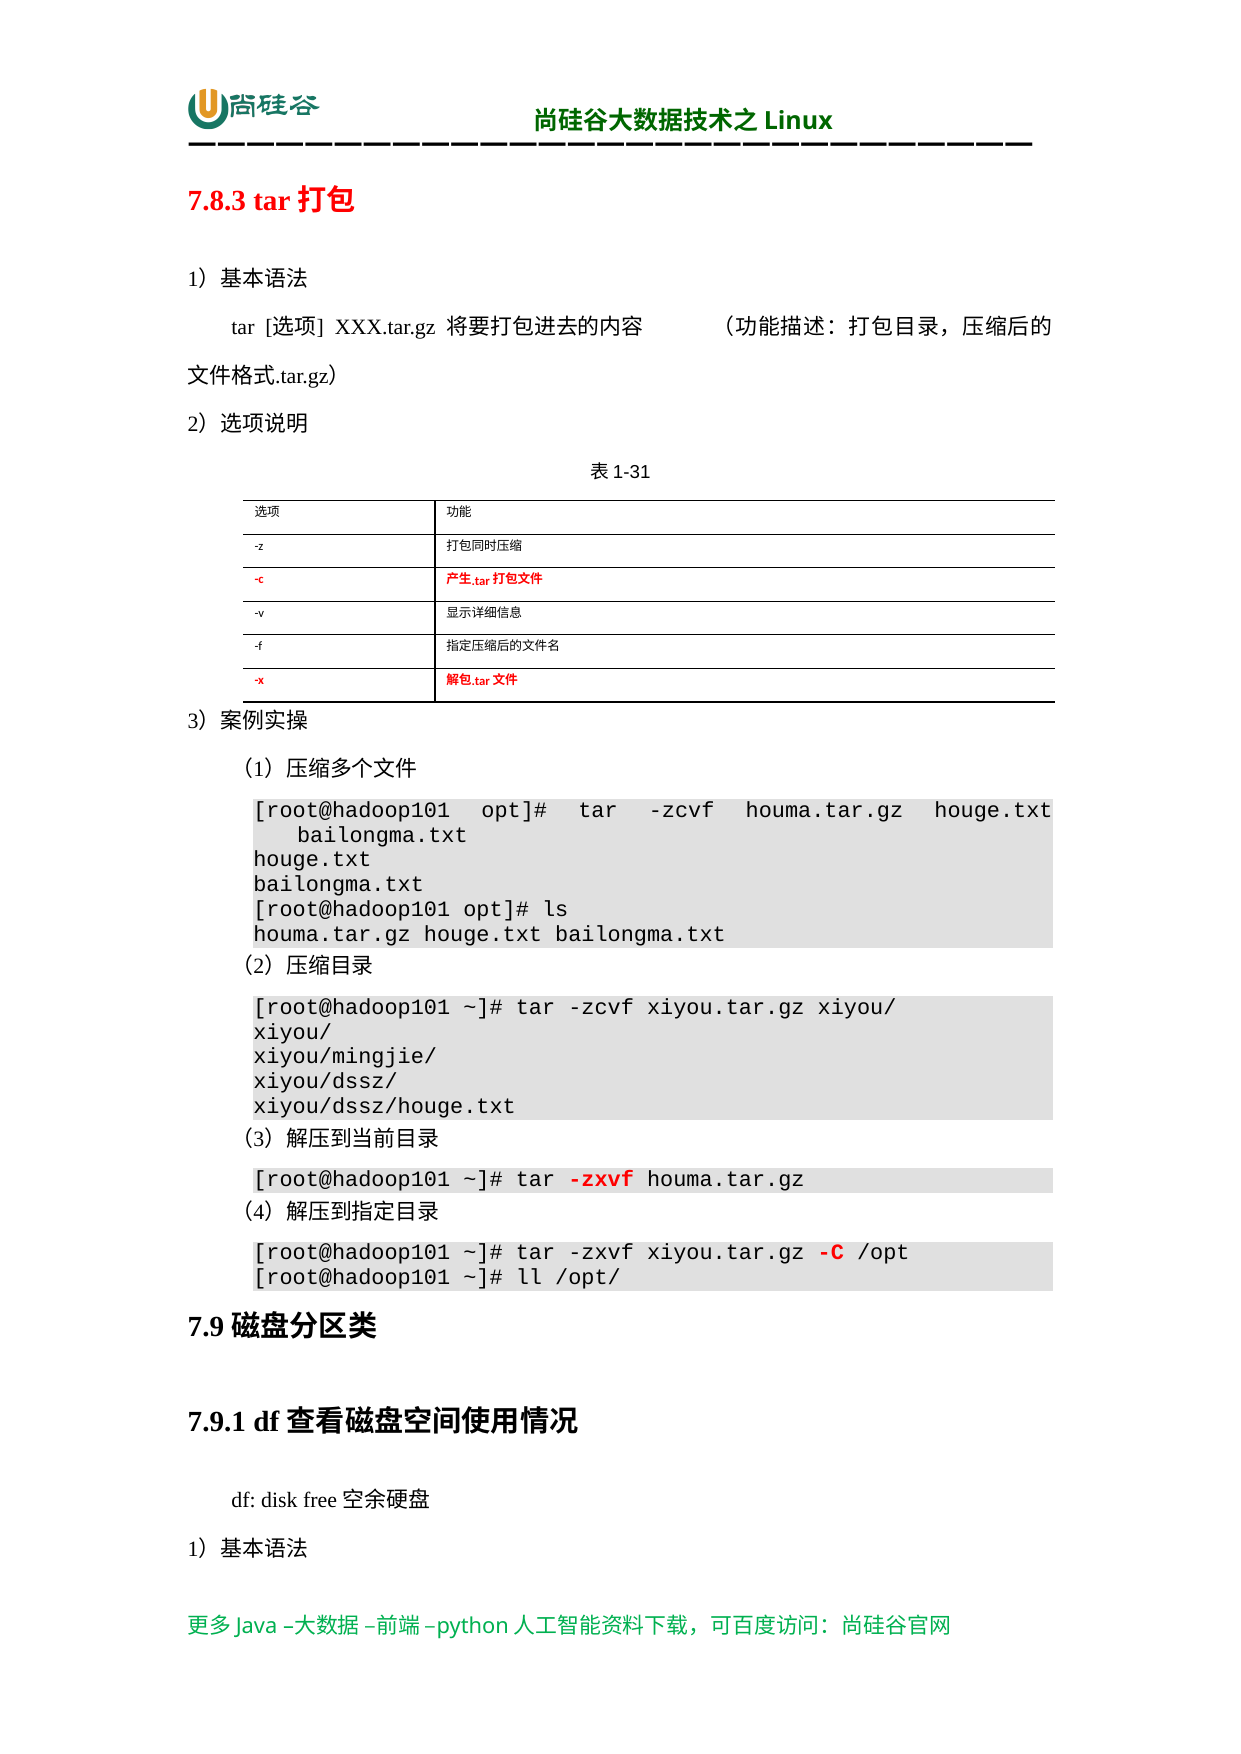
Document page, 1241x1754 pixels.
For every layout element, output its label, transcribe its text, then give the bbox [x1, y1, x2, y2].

subtitle 7.9.1 df 查看磁盘空间使用情况 [187, 1387, 1053, 1452]
text [root@hadoop101 ~]# tar -zxvf houma.tar.gz [253, 1168, 1053, 1193]
table_cell 打包同时压缩 [436, 535, 1055, 567]
text [root@hadoop101 ~]# tar -zcvf xiyou.tar.gz xiyou/ [253, 996, 1053, 1021]
text 2）选项说明 [187, 406, 1053, 438]
text xiyou/mingjie/ [253, 1046, 1053, 1071]
text 3）案例实操 [187, 702, 1053, 735]
table_cell -f [243, 635, 434, 668]
table_cell 解包.tar文件 [436, 669, 1055, 701]
text xiyou/dssz/houge.txt [253, 1095, 1053, 1120]
table_cell 指定压缩后的文件名 [436, 635, 1055, 668]
text 1）基本语法 [187, 1530, 1053, 1563]
text （1）压缩多个文件 [187, 751, 1053, 783]
text houge.txt [253, 849, 1053, 873]
subtitle 7.8.3 tar 打包 [187, 165, 1053, 230]
table_cell -v [243, 602, 434, 634]
table_cell -c [243, 568, 434, 601]
text houma.tar.gz houge.txt bailongma.txt [253, 923, 1053, 948]
table_cell -x [243, 669, 434, 701]
table_header 选项 [243, 501, 434, 534]
text df: disk free 空余硬盘 [187, 1482, 1053, 1514]
text 表1-31 [187, 454, 1053, 487]
text （3）解压到当前目录 [187, 1120, 1053, 1153]
picture [187, 88, 321, 130]
text 1）基本语法 [187, 260, 1053, 293]
text （4）解压到指定目录 [187, 1193, 1053, 1226]
text （2）压缩目录 [187, 948, 1053, 980]
text [root@hadoop101 opt]# ls [253, 898, 1053, 923]
subtitle 7.9 磁盘分区类 [187, 1291, 1053, 1356]
text xiyou/dssz/ [253, 1071, 1053, 1095]
text bailongma.txt [253, 873, 1053, 898]
table_cell 产生.tar打包文件 [436, 568, 1055, 601]
table_cell 显示详细信息 [436, 602, 1055, 634]
text xiyou/ [253, 1021, 1053, 1046]
table_header 功能 [436, 501, 1055, 534]
table_cell -z [243, 535, 434, 567]
text [root@hadoop101 ~]# ll /opt/ [253, 1266, 1053, 1291]
text tar [选项] XXX.tar.gz 将要打包进去的内容 （功能描述：打包目录，压缩后的文件格式.tar.gz） [187, 309, 1053, 390]
text [root@hadoop101 opt]# tar -zcvf houma.tar.gz houge.txt bailongma.txt [253, 799, 1053, 849]
text [root@hadoop101 ~]# tar -zxvf xiyou.tar.gz -C /opt [253, 1242, 1053, 1266]
